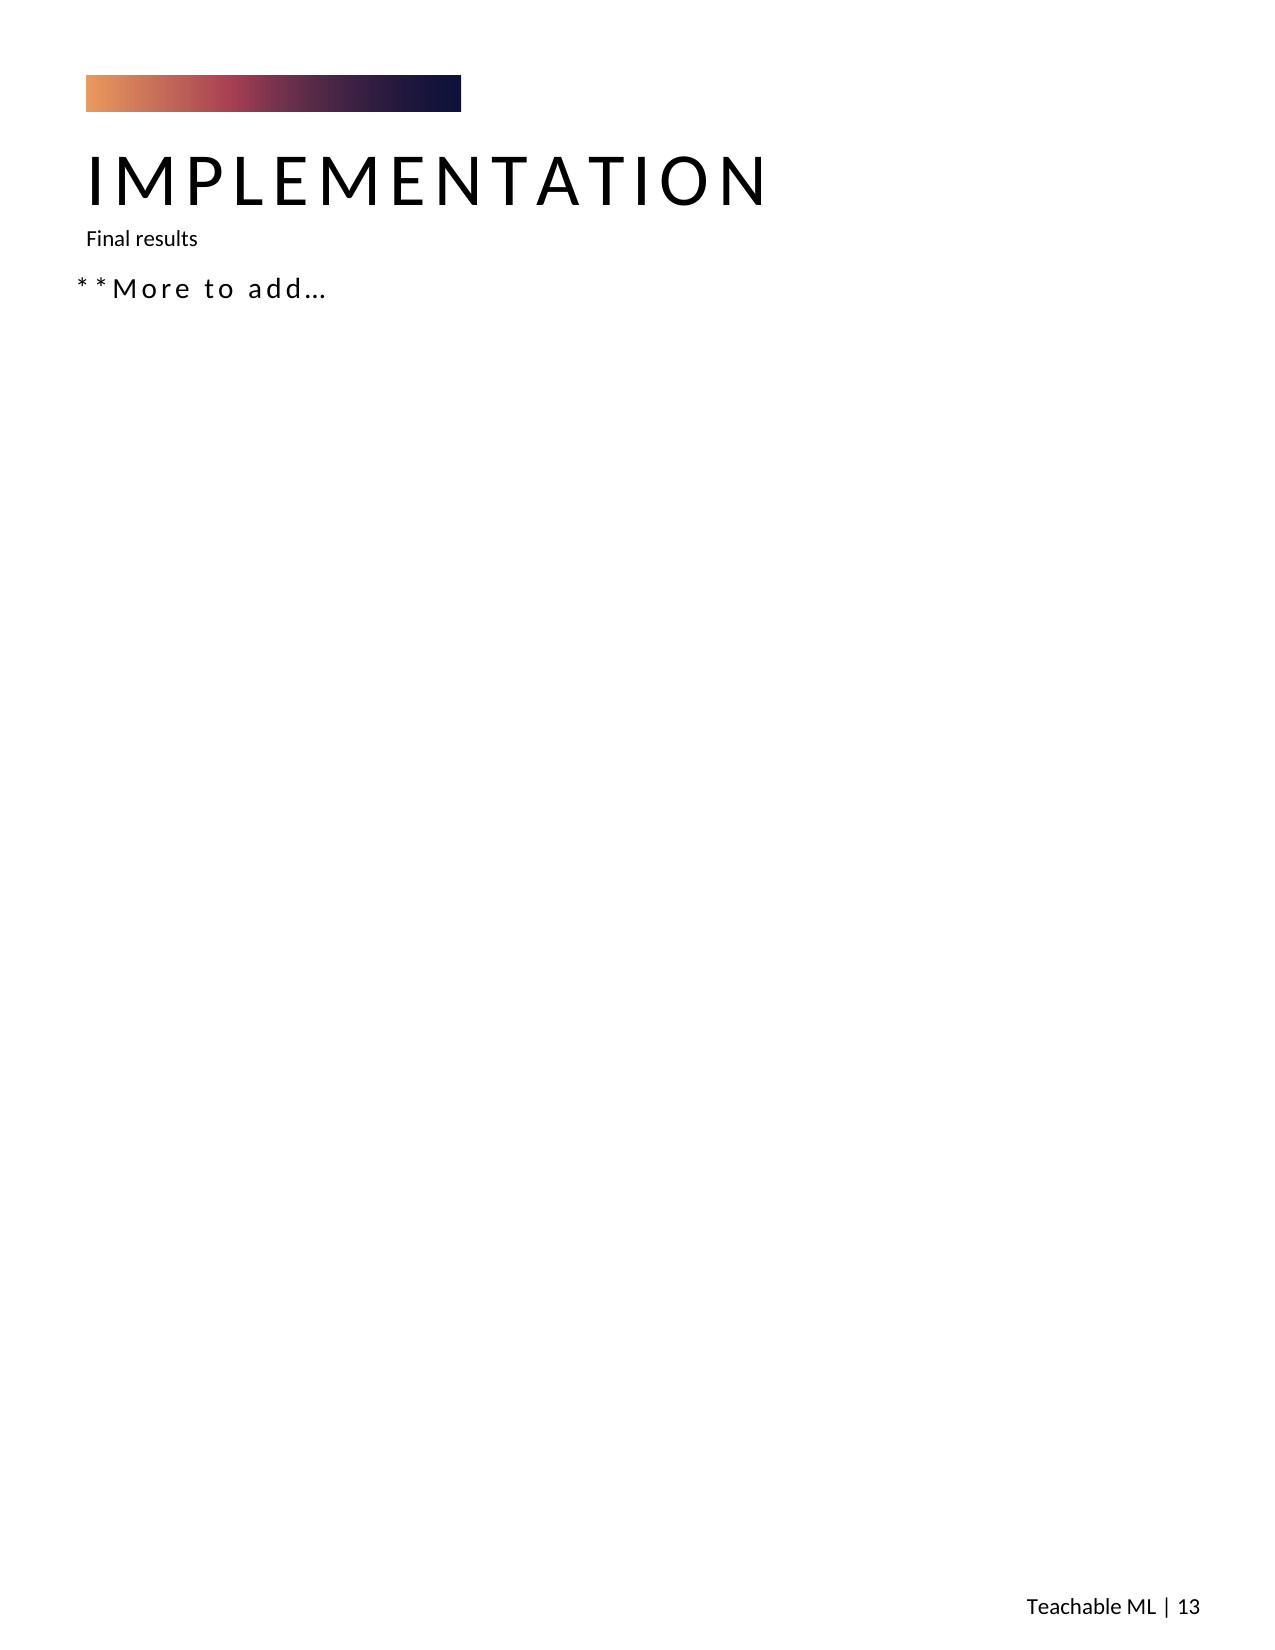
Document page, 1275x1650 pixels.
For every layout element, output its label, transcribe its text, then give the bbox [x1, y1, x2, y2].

table_cell Implementation Final results [75, 120, 1200, 270]
table_header [75, 75, 1200, 120]
text **More to add… [75, 270, 1200, 306]
picture [86, 75, 462, 112]
